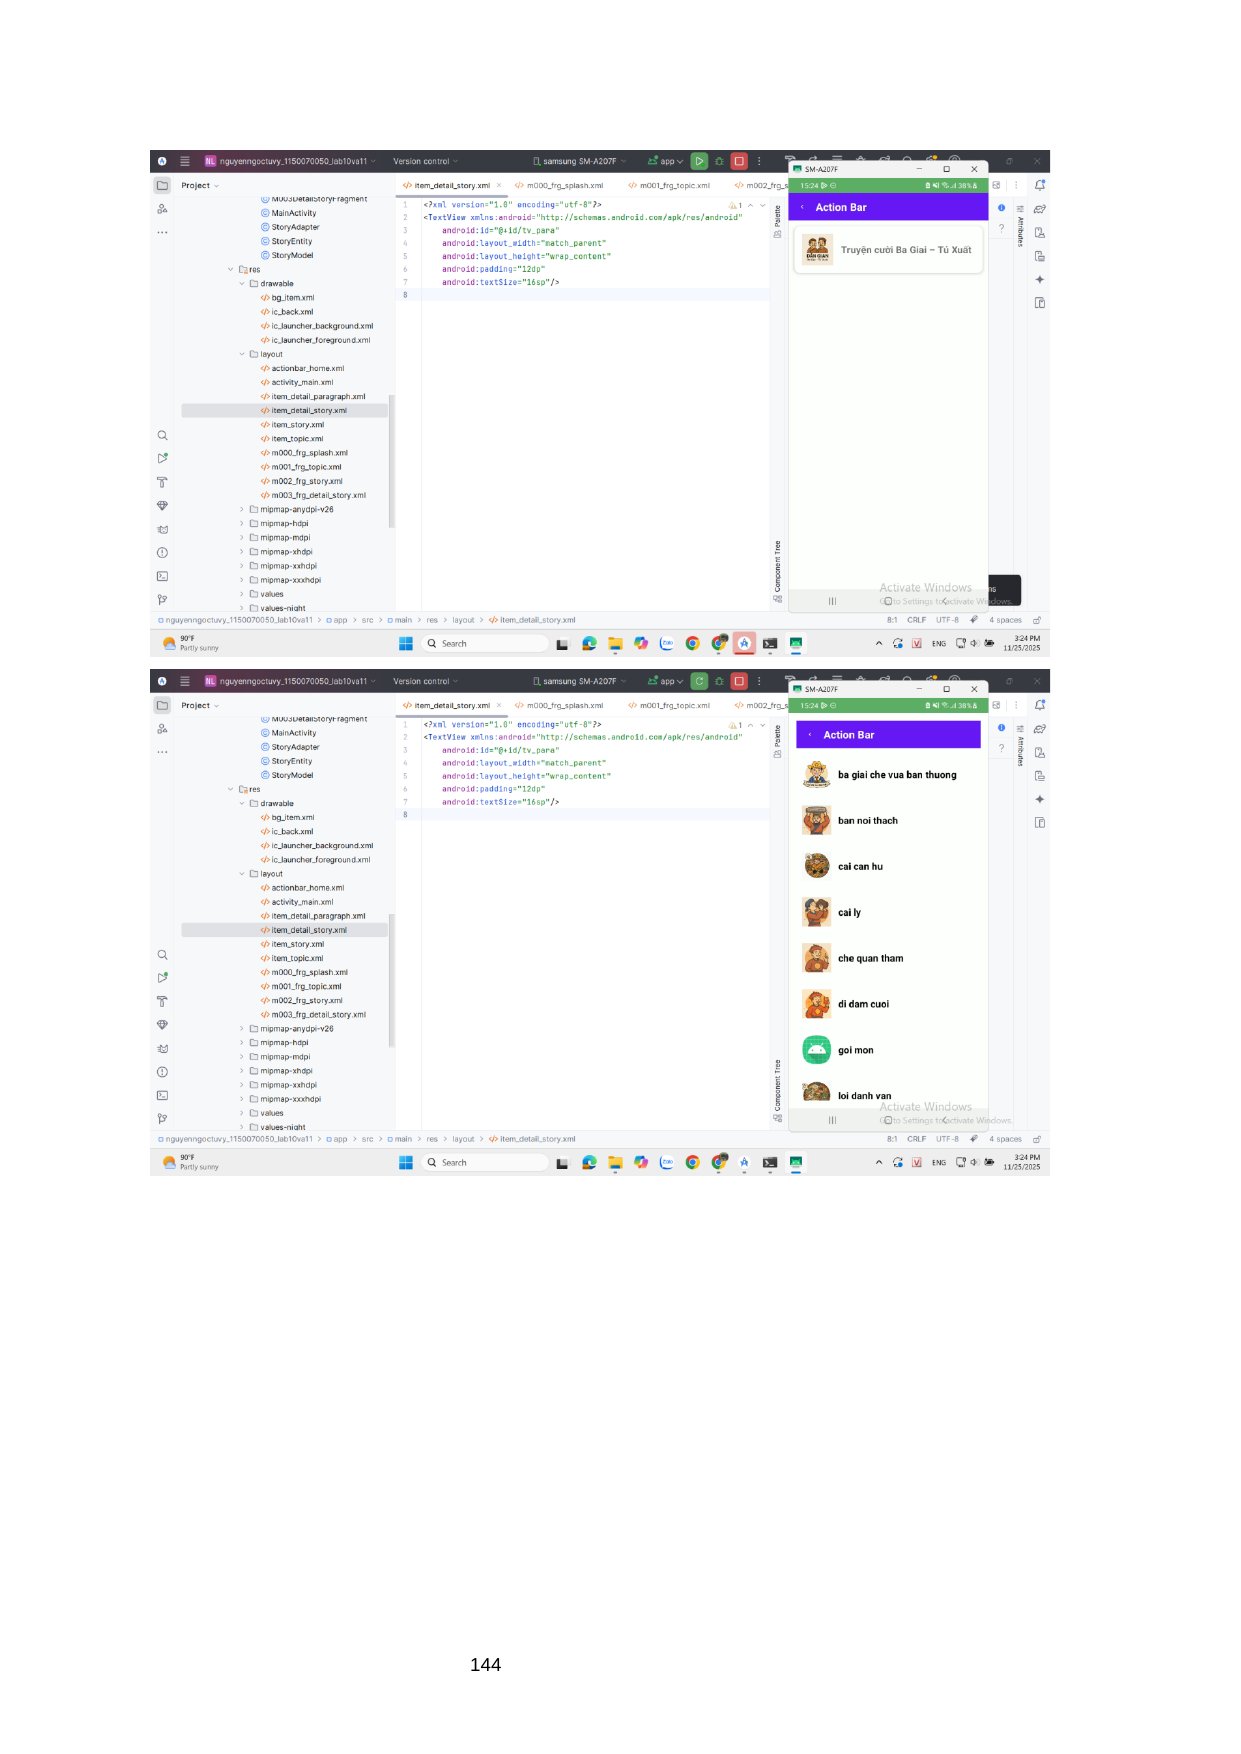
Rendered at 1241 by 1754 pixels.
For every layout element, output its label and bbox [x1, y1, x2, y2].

picture [150, 669, 1050, 1176]
picture [150, 150, 1050, 657]
